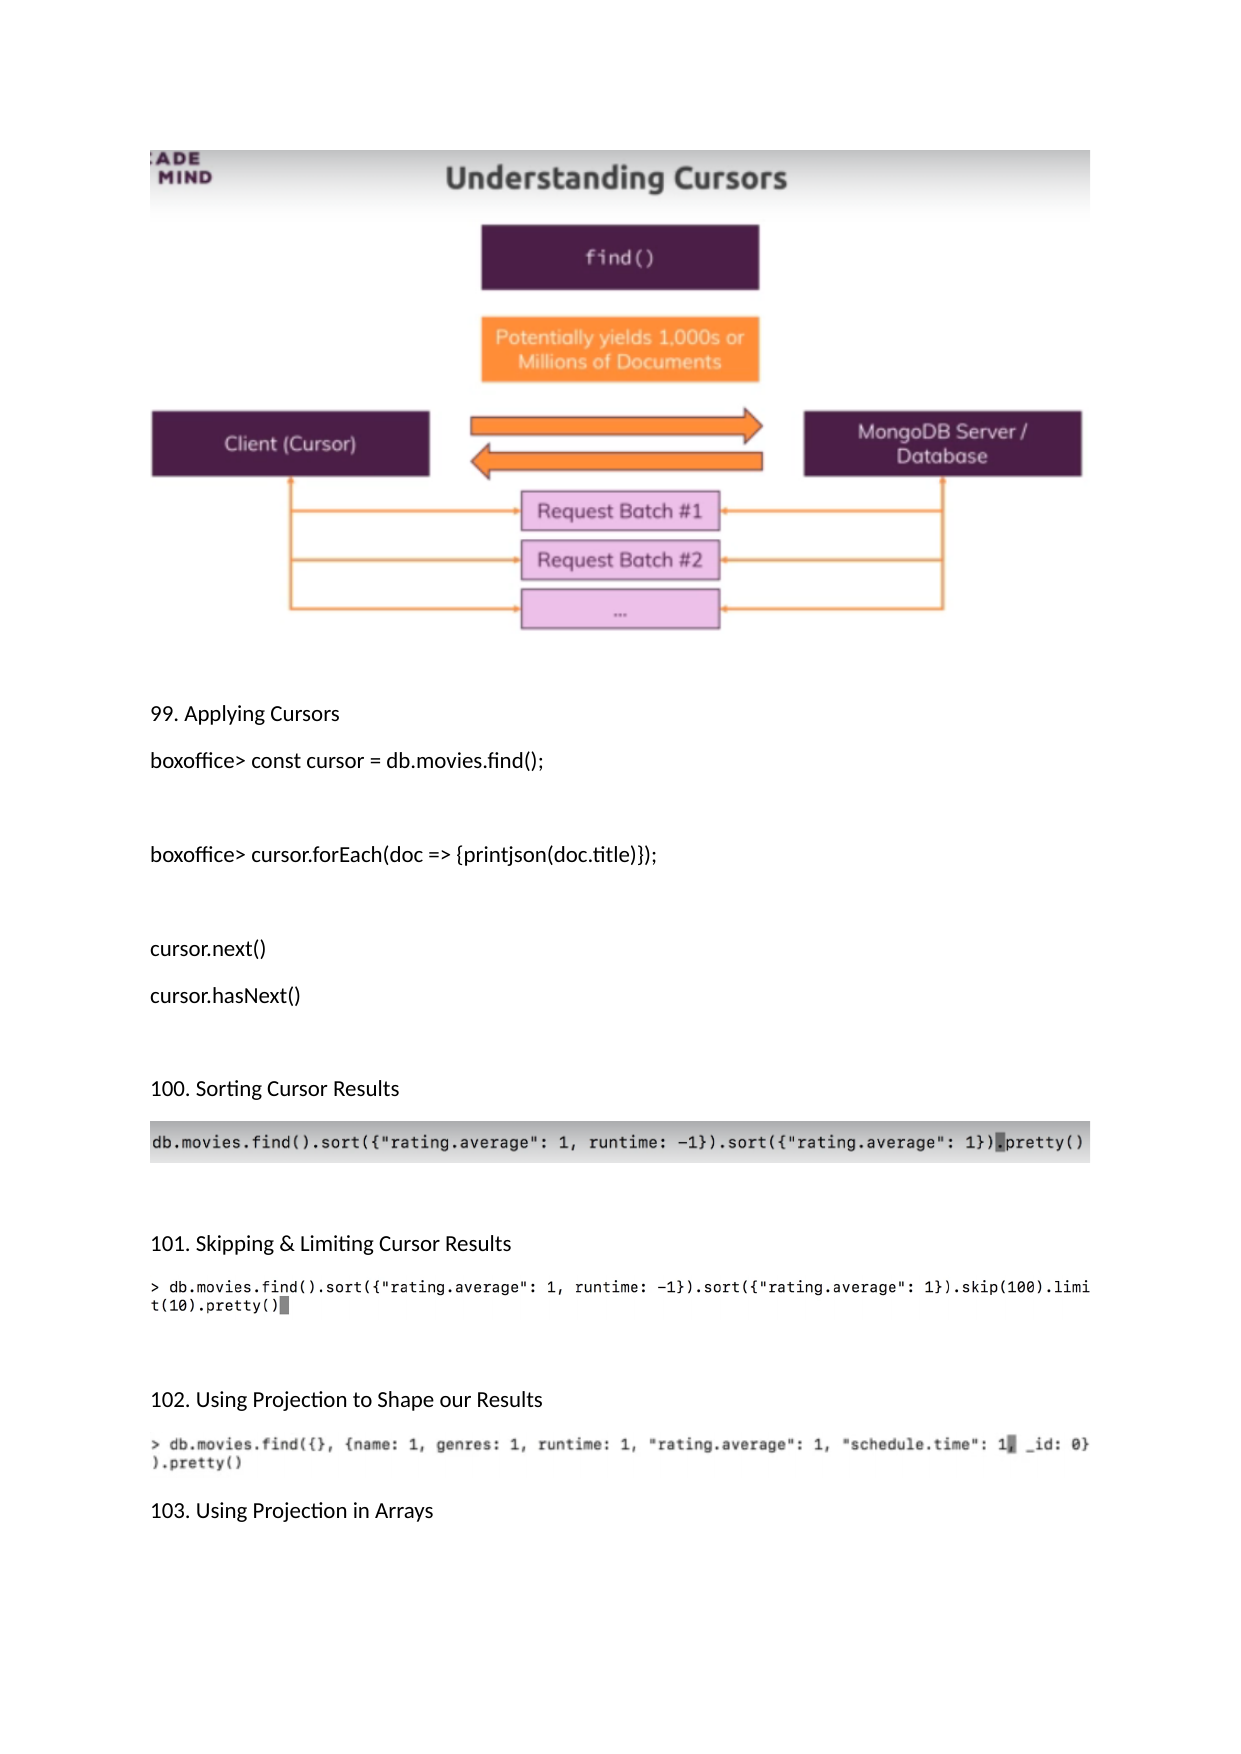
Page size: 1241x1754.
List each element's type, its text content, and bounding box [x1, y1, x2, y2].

text cursor.next() [150, 934, 1090, 962]
picture [150, 1432, 1091, 1478]
text boxoffice> const cursor = db.movies.find(); [150, 746, 1090, 774]
text cursor.hasNext() [150, 981, 1090, 1009]
text boxoffice> cursor.forEach(doc => {printjson(doc.title)}); [150, 840, 1090, 868]
text 102. Using Projection to Shape our Results [150, 1385, 1090, 1413]
text 99. Applying Cursors [150, 699, 1090, 728]
text 103. Using Projection in Arrays [150, 1496, 1090, 1524]
picture [150, 150, 1091, 634]
text 100. Sorting Cursor Results [150, 1074, 1090, 1103]
picture [150, 1121, 1091, 1163]
text 101. Skipping & Limiting Cursor Results [150, 1229, 1090, 1257]
picture [150, 1275, 1091, 1320]
